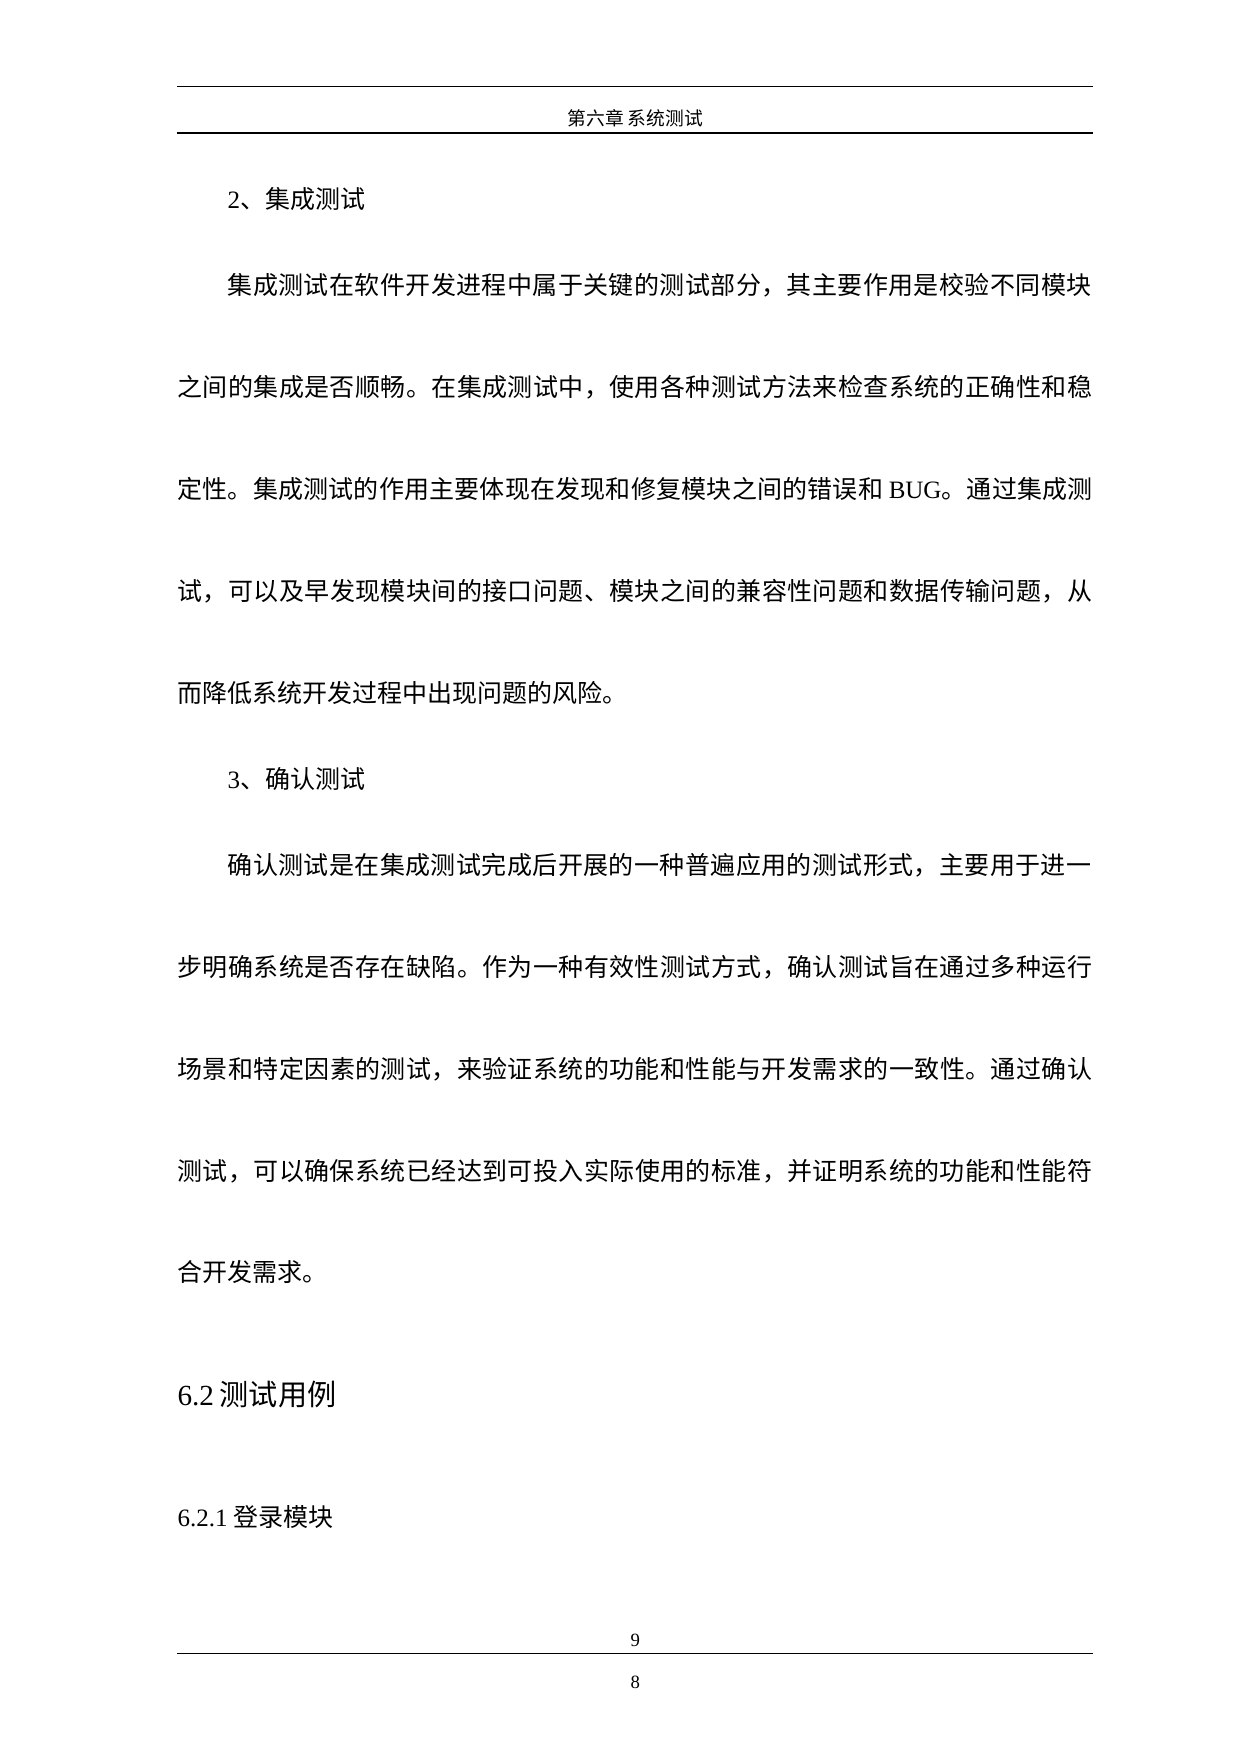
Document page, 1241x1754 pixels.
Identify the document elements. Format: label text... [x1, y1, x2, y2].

text 6.2.1 登录模块 [177, 1482, 1093, 1550]
subtitle 6.2测试用例 [177, 1358, 1093, 1426]
text 确认测试是在集成测试完成后开展的一种普遍应用的测试形式，主要用于进一步明确系统是否存在缺陷。作为一种有效性测试方式，确认测试旨在通过多种运行场景和特定因素的测试，来验证系统的功能和性能与开发需求的一致性。通过确认测试，可以确保系统已经达到可投入实际使用的标准，并证明系统的功能和性能符合开发需求。 [177, 829, 1093, 1305]
text 集成测试在软件开发进程中属于关键的测试部分，其主要作用是校验不同模块之间的集成是否顺畅。在集成测试中，使用各种测试方法来检查系统的正确性和稳定性。集成测试的作用主要体现在发现和修复模块之间的错误和BUG。通过集成测试，可以及早发现模块间的接口问题、模块之间的兼容性问题和数据传输问题，从而降低系统开发过程中出现问题的风险。 [177, 250, 1093, 725]
text 2、集成测试 [177, 164, 1093, 232]
text 3、确认测试 [177, 743, 1093, 811]
